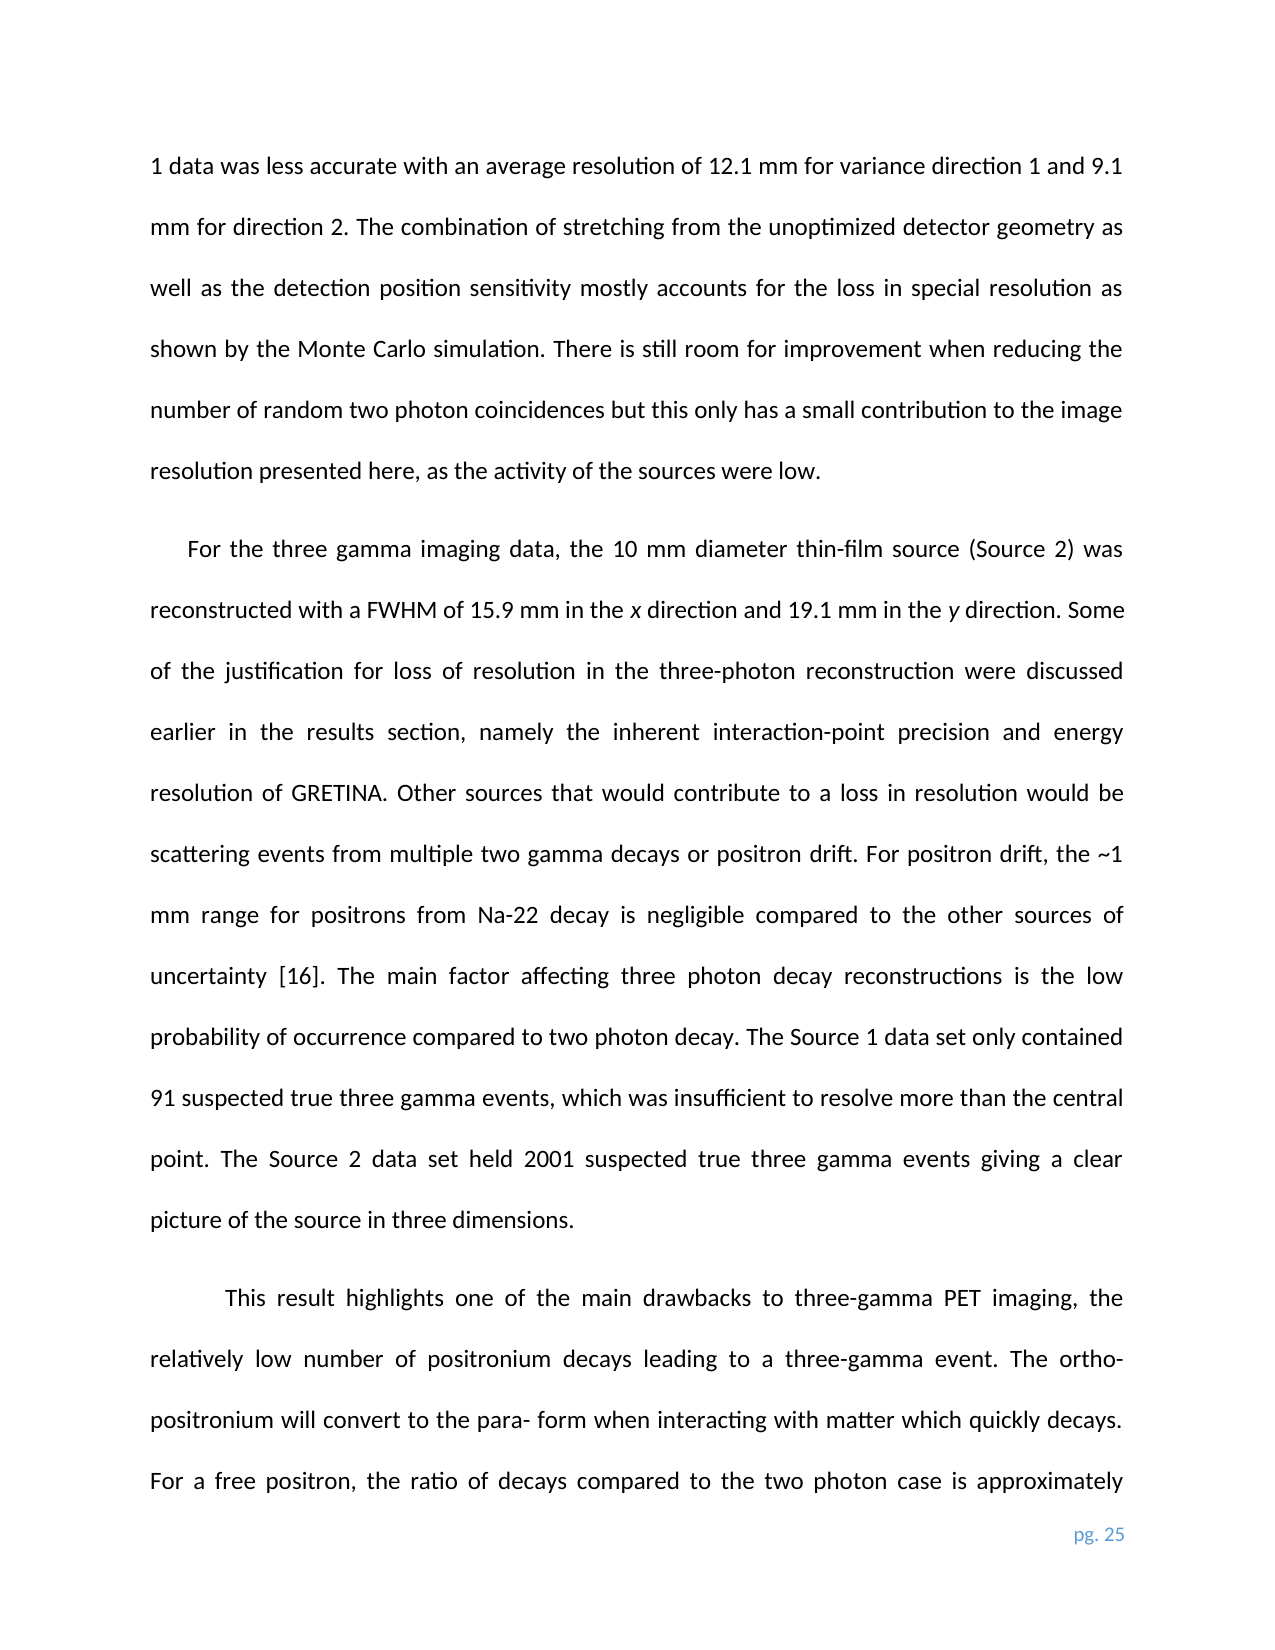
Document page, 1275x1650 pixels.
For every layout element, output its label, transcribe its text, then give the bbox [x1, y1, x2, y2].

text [150, 1282, 1125, 1496]
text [150, 150, 1125, 486]
text For the three gamma imaging data, the 10 mm diameter thin-film source (Source 2) was reconstructed with a FWHM of 15.9 mm in the x direction and 19.1 mm in the y direction. Some of the justification for loss of resolution in the three-photon reconstruction were discussed earlier in the results section, namely the inherent interaction-point precision and energy resolution of GRETINA. Other sources that would contribute to a loss in resolution would be scattering events from multiple two gamma decays or positron drift. For positron drift, the ~1 mm range for positrons from Na-22 decay is negligible compared to the other sources of uncertainty [16]. The main factor affecting three photon decay reconstructions is the low probability of occurrence compared to two photon decay. The Source 1 data set only contained 91 suspected true three gamma events, which was insufficient to resolve more than the central point. The Source 2 data set held 2001 suspected true three gamma events giving a clear picture of the source in three dimensions. [150, 533, 1125, 1235]
